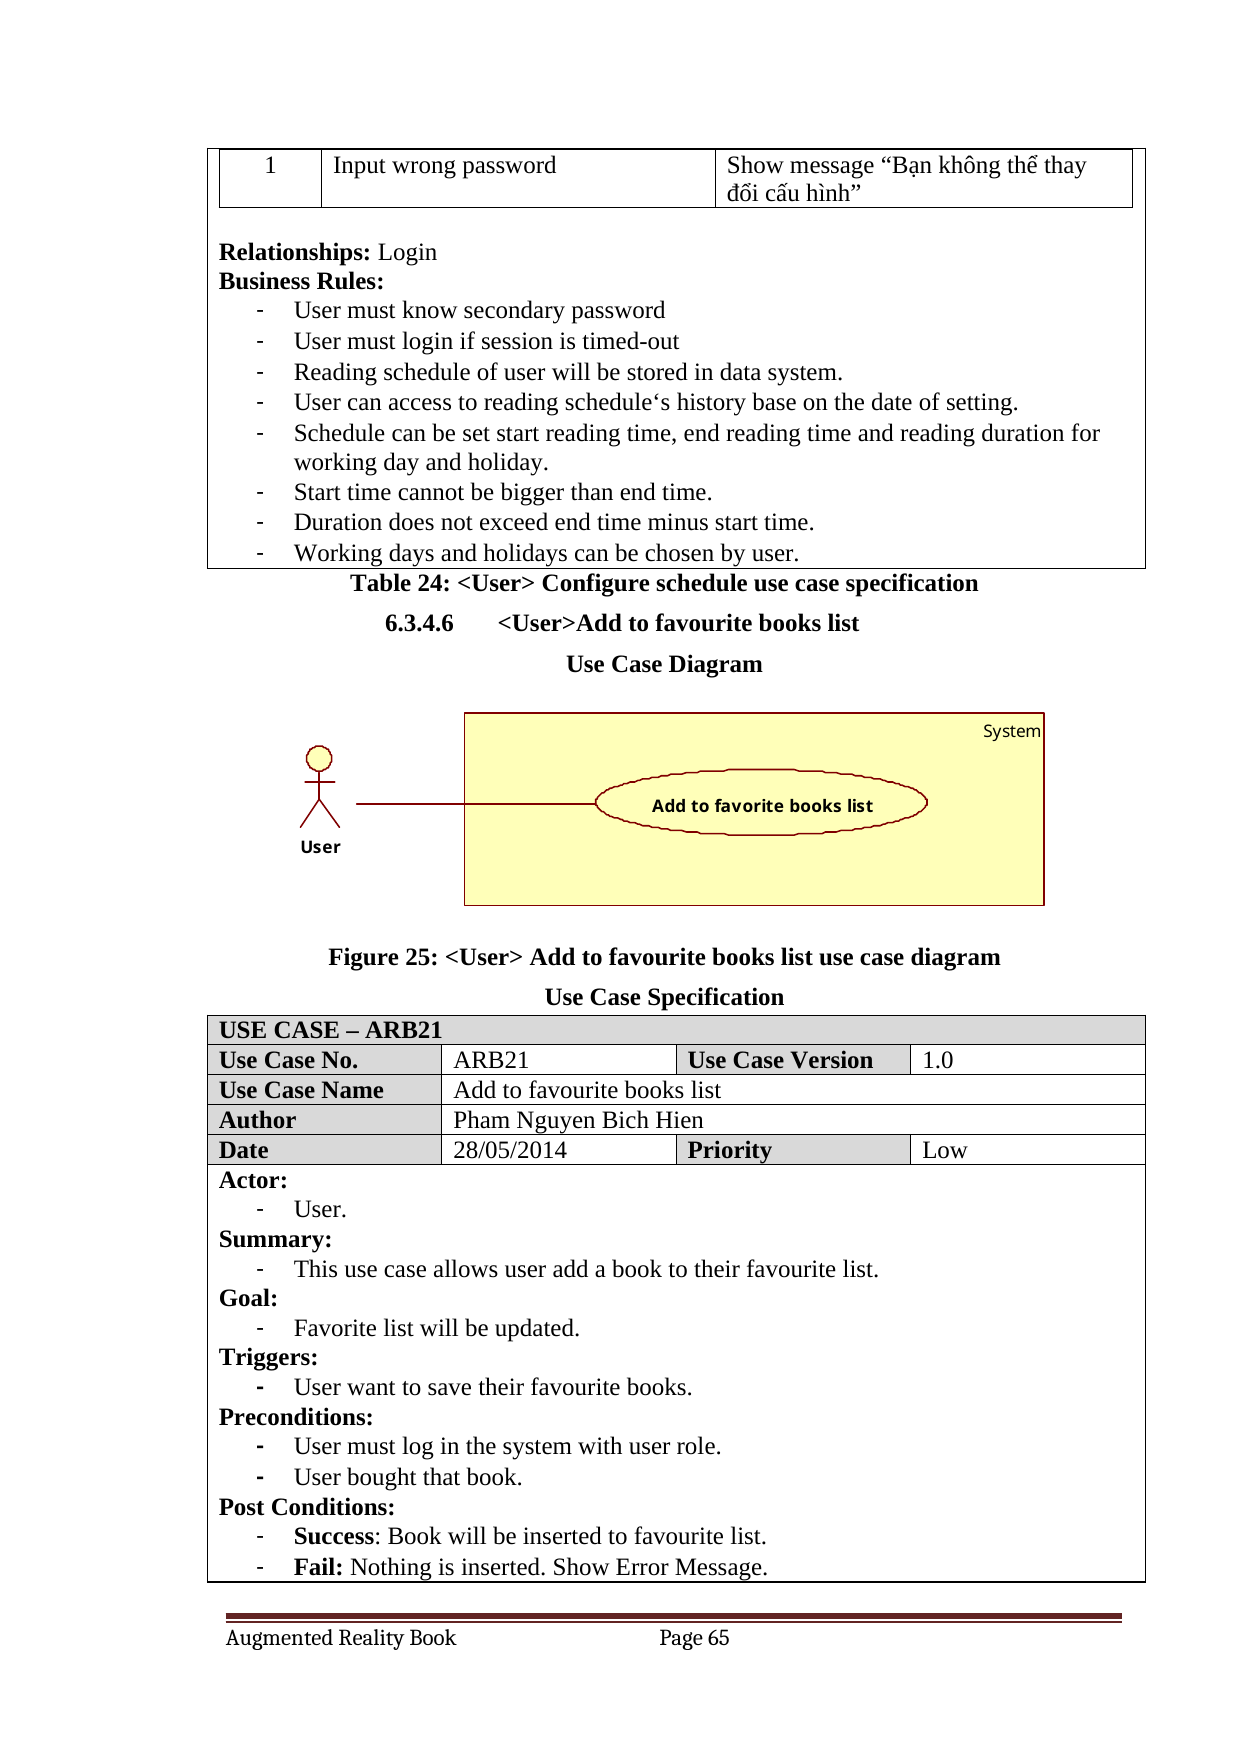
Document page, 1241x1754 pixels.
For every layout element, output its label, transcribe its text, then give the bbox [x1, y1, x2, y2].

table_cell 28/05/2014 [442, 1135, 676, 1164]
table_cell Author [208, 1105, 441, 1134]
table_cell Use Case Version [677, 1045, 910, 1074]
subtitle Use Case Specification [207, 982, 1122, 1010]
table_cell Use Case Name [208, 1075, 441, 1104]
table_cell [208, 1165, 1145, 1581]
table_header USE CASE – ARB21 [208, 1016, 1145, 1044]
subtitle Use Case Diagram [207, 649, 1122, 678]
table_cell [208, 149, 1145, 567]
text Figure 25: <User> Add to favourite books list use case diagram [207, 942, 1122, 971]
table_cell Low [911, 1135, 1145, 1164]
subtitle <User>Add to favourite books list [385, 608, 1122, 636]
table_cell Date [208, 1135, 441, 1164]
table_cell Pham Nguyen Bich Hien [442, 1105, 1145, 1134]
table_cell Priority [677, 1135, 910, 1164]
table_cell Add to favourite books list [442, 1075, 1145, 1104]
table_cell 1.0 [911, 1045, 1145, 1074]
table_cell ARB21 [442, 1045, 676, 1074]
table_cell Use Case No. [208, 1045, 441, 1074]
text Table 24: <User> Configure schedule use case specification [207, 569, 1122, 597]
